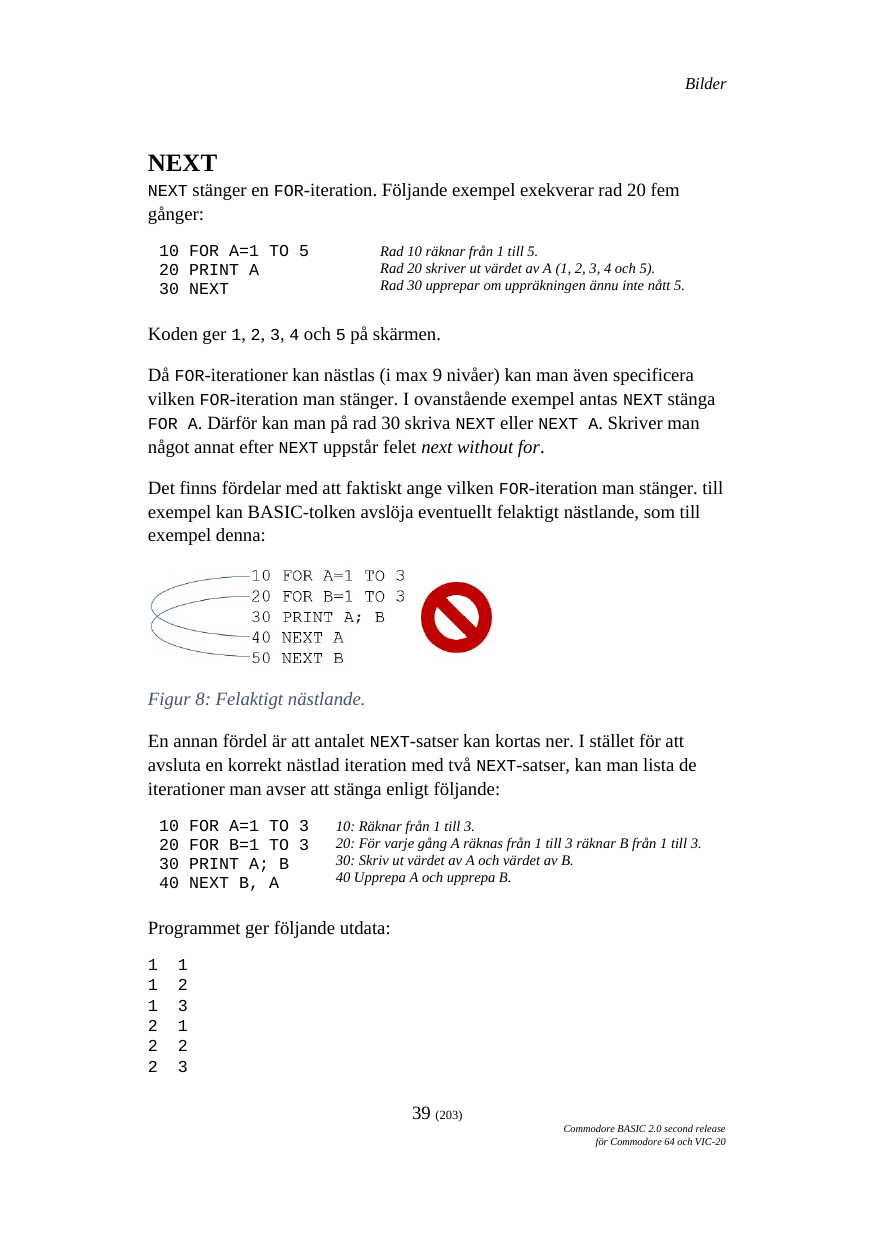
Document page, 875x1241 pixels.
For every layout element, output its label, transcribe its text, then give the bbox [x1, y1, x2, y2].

picture [147, 564, 496, 669]
table_header Rad 10 räknar från 1 till 5. Rad 20 skriver ut värdet av A (1, 2, 3, 4 och 5). Rad 30 upprepar om uppräkningen ännu inte nått 5. [369, 243, 725, 299]
text Det finns fördelar med att faktiskt ange vilken FOR-iteration man stänger. till exempel kan BASIC-tolken avslöja eventuellt felaktigt nästlande, som till exempel denna: [148, 477, 726, 546]
subtitle NEXT [148, 148, 726, 176]
text Figur 8: Felaktigt nästlande. [148, 687, 726, 709]
table_header 10 FOR A=1 TO 5 20 PRINT A 30 NEXT [148, 243, 369, 299]
text Programmet ger följande utdata: [148, 893, 726, 938]
text En annan fördel är att antalet NEXT-satser kan kortas ner. I stället för att avsluta en korrekt nästlad iteration med två NEXT-satser, kan man lista de iterationer man avser att stänga enligt följande: [148, 730, 726, 800]
text Då FOR-iterationer kan nästlas (i max 9 nivåer) kan man även specificera vilken FOR-iteration man stänger. I ovanstående exempel antas NEXT stänga FOR A. Därför kan man på rad 30 skriva NEXT eller NEXT A. Skriver man något annat efter NEXT uppstår felet next without for. [148, 363, 726, 458]
text Koden ger 1, 2, 3, 4 och 5 på skärmen. [148, 299, 726, 345]
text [148, 957, 726, 1077]
table_header 10: Räknar från 1 till 3. 20: För varje gång A räknas från 1 till 3 räknar B från 1 till 3. 30: Skriv ut värdet av A och värdet av B. 40 Upprepa A och upprepa B. [324, 818, 725, 893]
text NEXT stänger en FOR-iteration. Följande exempel exekverar rad 20 fem gånger: [148, 179, 726, 224]
table_header 10 FOR A=1 TO 3 20 FOR B=1 TO 3 30 PRINT A; B 40 NEXT B, A [148, 818, 324, 893]
